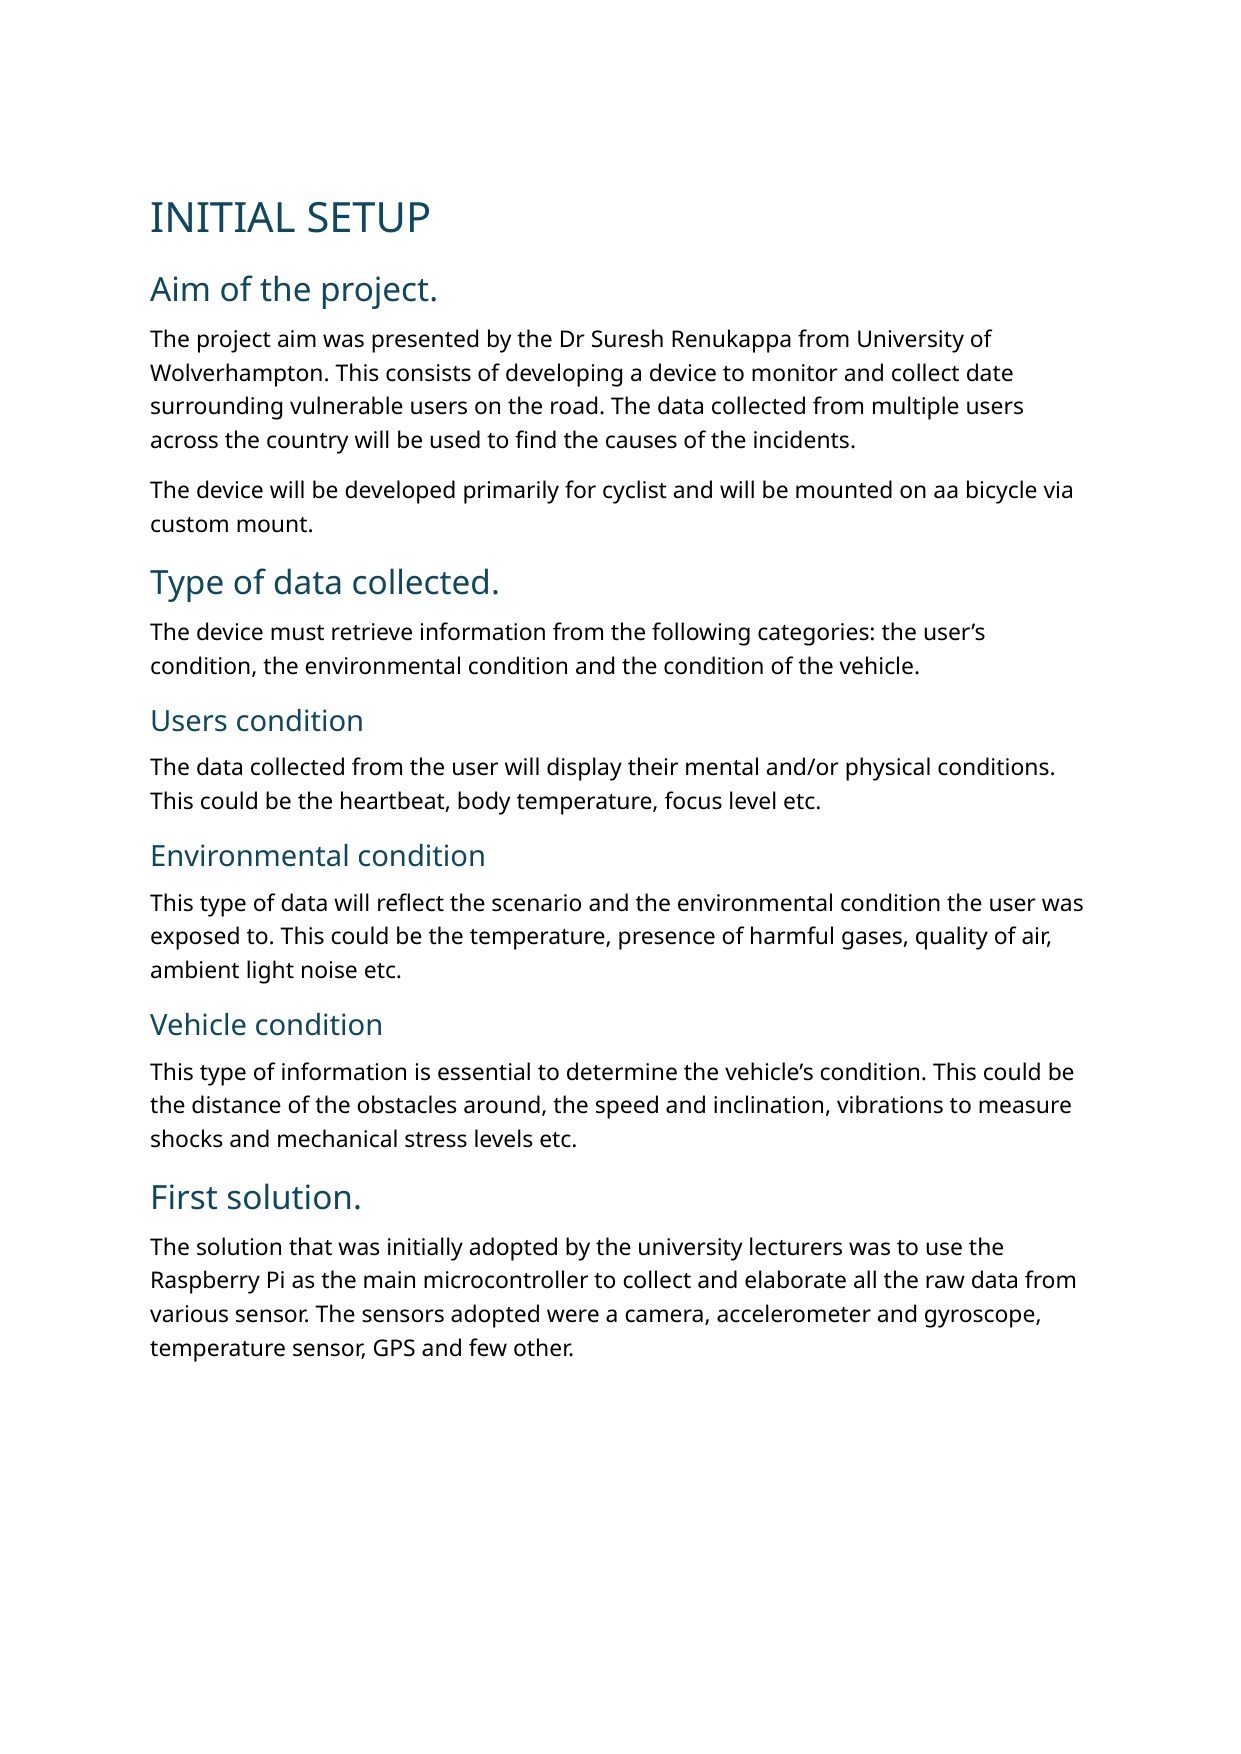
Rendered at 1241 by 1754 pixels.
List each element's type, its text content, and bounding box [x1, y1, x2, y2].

text This type of information is essential to determine the vehicle’s condition. This could be the distance of the obstacles around, the speed and inclination, vibrations to measure shocks and mechanical stress levels etc. [150, 1056, 1090, 1154]
subtitle Aim of the project. [150, 265, 1090, 311]
subtitle Environmental condition [150, 835, 1090, 875]
subtitle Users condition [150, 700, 1090, 740]
text The project aim was presented by the Dr Suresh Renukappa from University of Wolverhampton. This consists of developing a device to monitor and collect date surrounding vulnerable users on the road. The data collected from multiple users across the country will be used to find the causes of the incidents. [150, 323, 1090, 455]
text The device will be developed primarily for cyclist and will be mounted on aa bicycle via custom mount. [150, 474, 1090, 539]
text This type of data will reflect the scenario and the environmental condition the user was exposed to. This could be the temperature, presence of harmful gases, quality of air, ambient light noise etc. [150, 886, 1090, 985]
subtitle Vehicle condition [150, 1004, 1090, 1044]
subtitle Type of data collected. [150, 558, 1090, 604]
text The data collected from the user will display their mental and/or physical conditions. This could be the heartbeat, body temperature, focus level etc. [150, 751, 1090, 816]
subtitle First solution. [150, 1173, 1090, 1219]
text The device must retrieve information from the following categories: the user’s condition, the environmental condition and the condition of the vehicle. [150, 616, 1090, 681]
subtitle INITIAL SETUP [150, 187, 1090, 244]
text The solution that was initially adopted by the university lecturers was to use the Raspberry Pi as the main microcontroller to collect and elaborate all the raw data from various sensor. The sensors adopted were a camera, accelerometer and gyroscope, temperature sensor, GPS and few other. [150, 1231, 1090, 1363]
